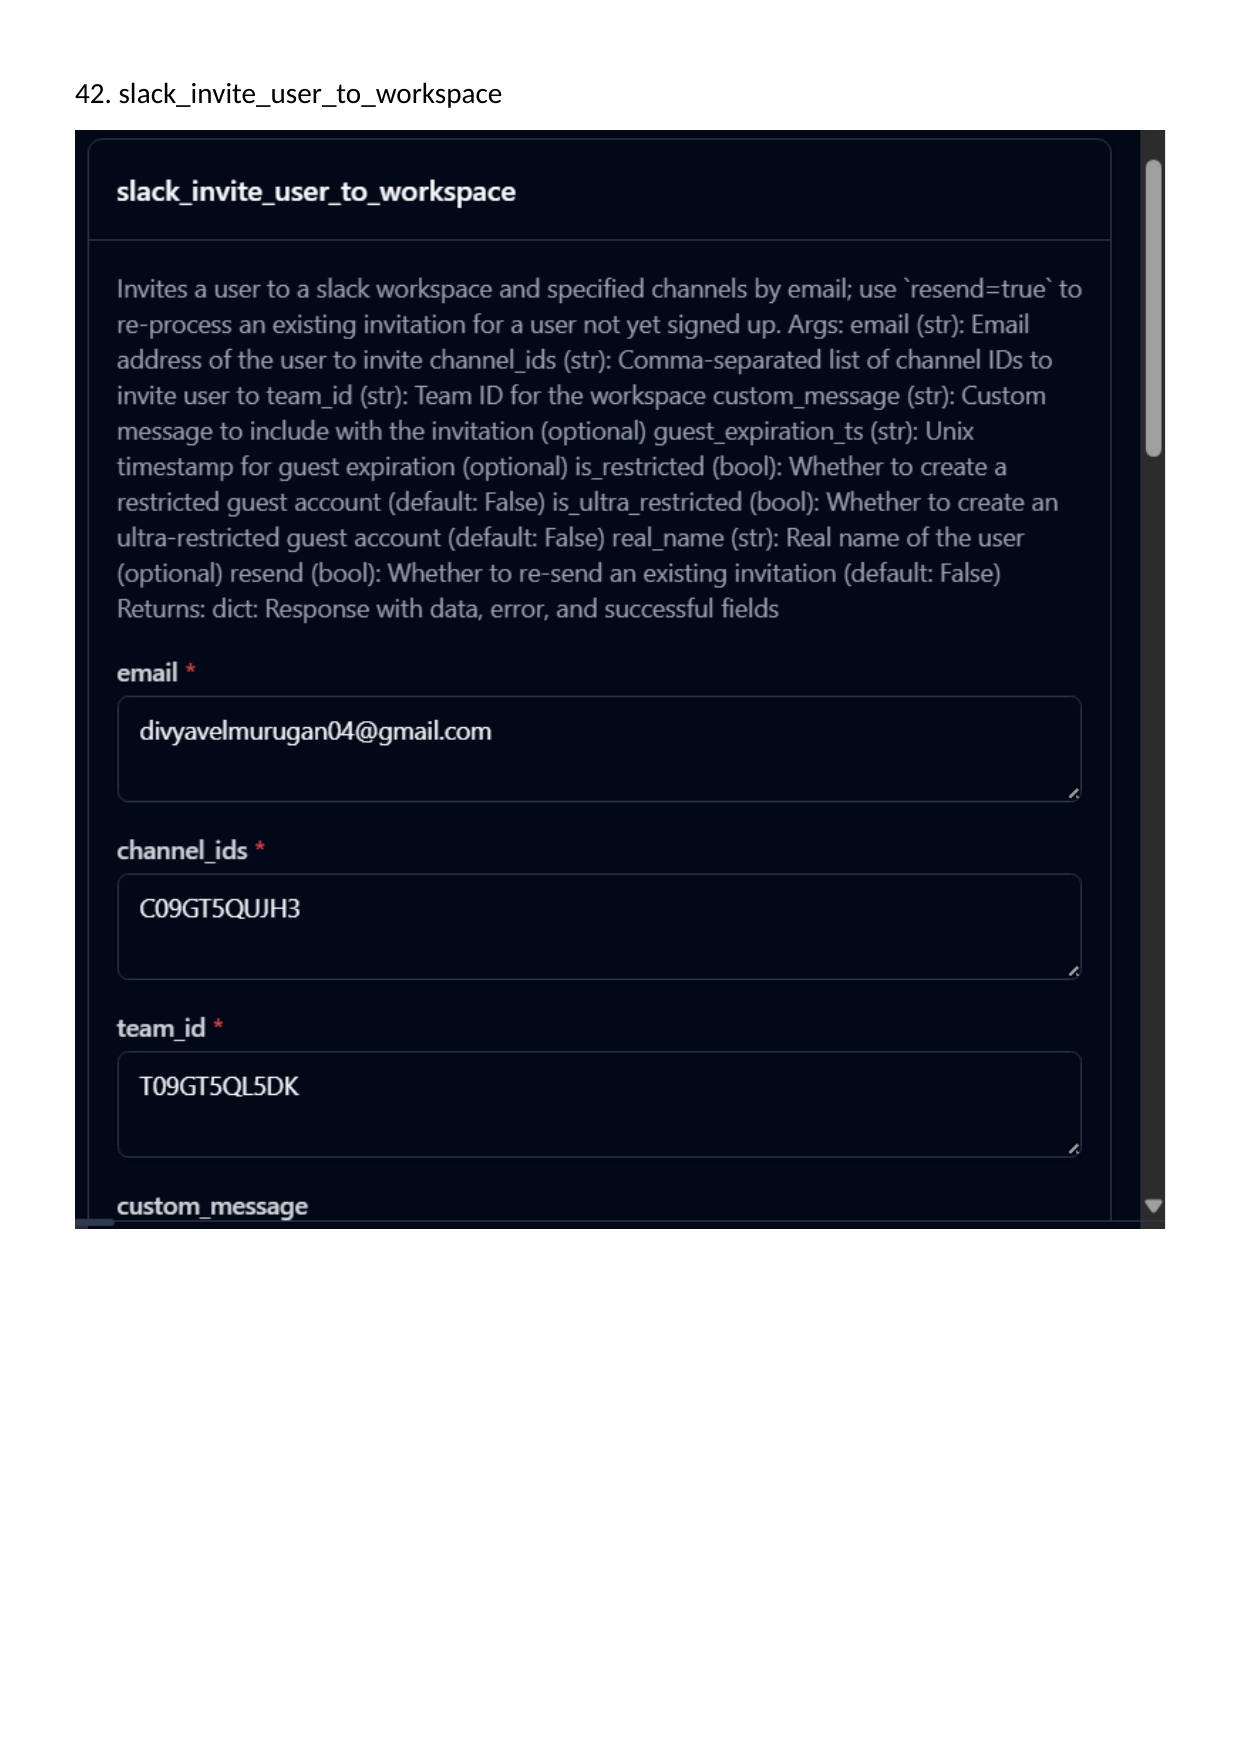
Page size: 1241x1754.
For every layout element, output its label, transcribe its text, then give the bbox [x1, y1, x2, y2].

text 42. slack_invite_user_to_workspace [75, 75, 1165, 111]
picture [75, 130, 1166, 1229]
